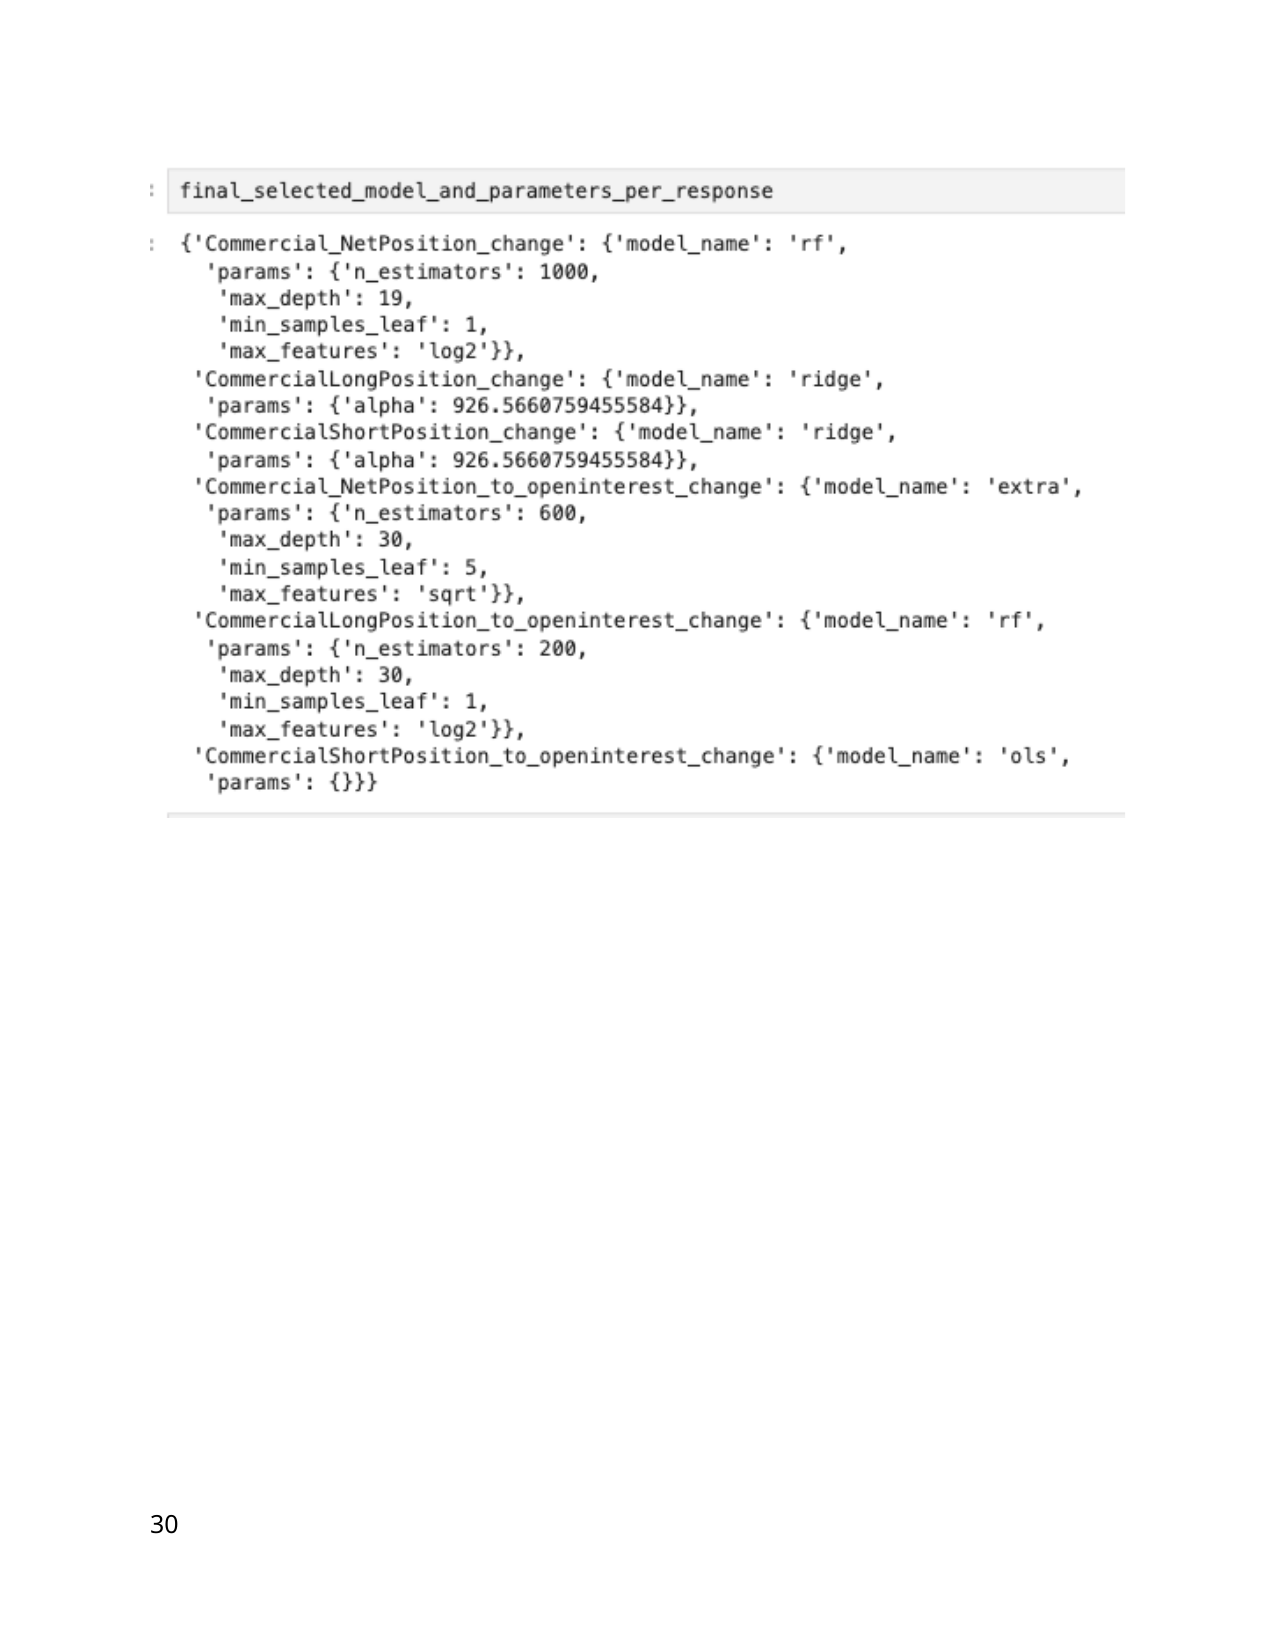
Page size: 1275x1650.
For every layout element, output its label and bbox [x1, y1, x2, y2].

picture [150, 150, 1125, 818]
